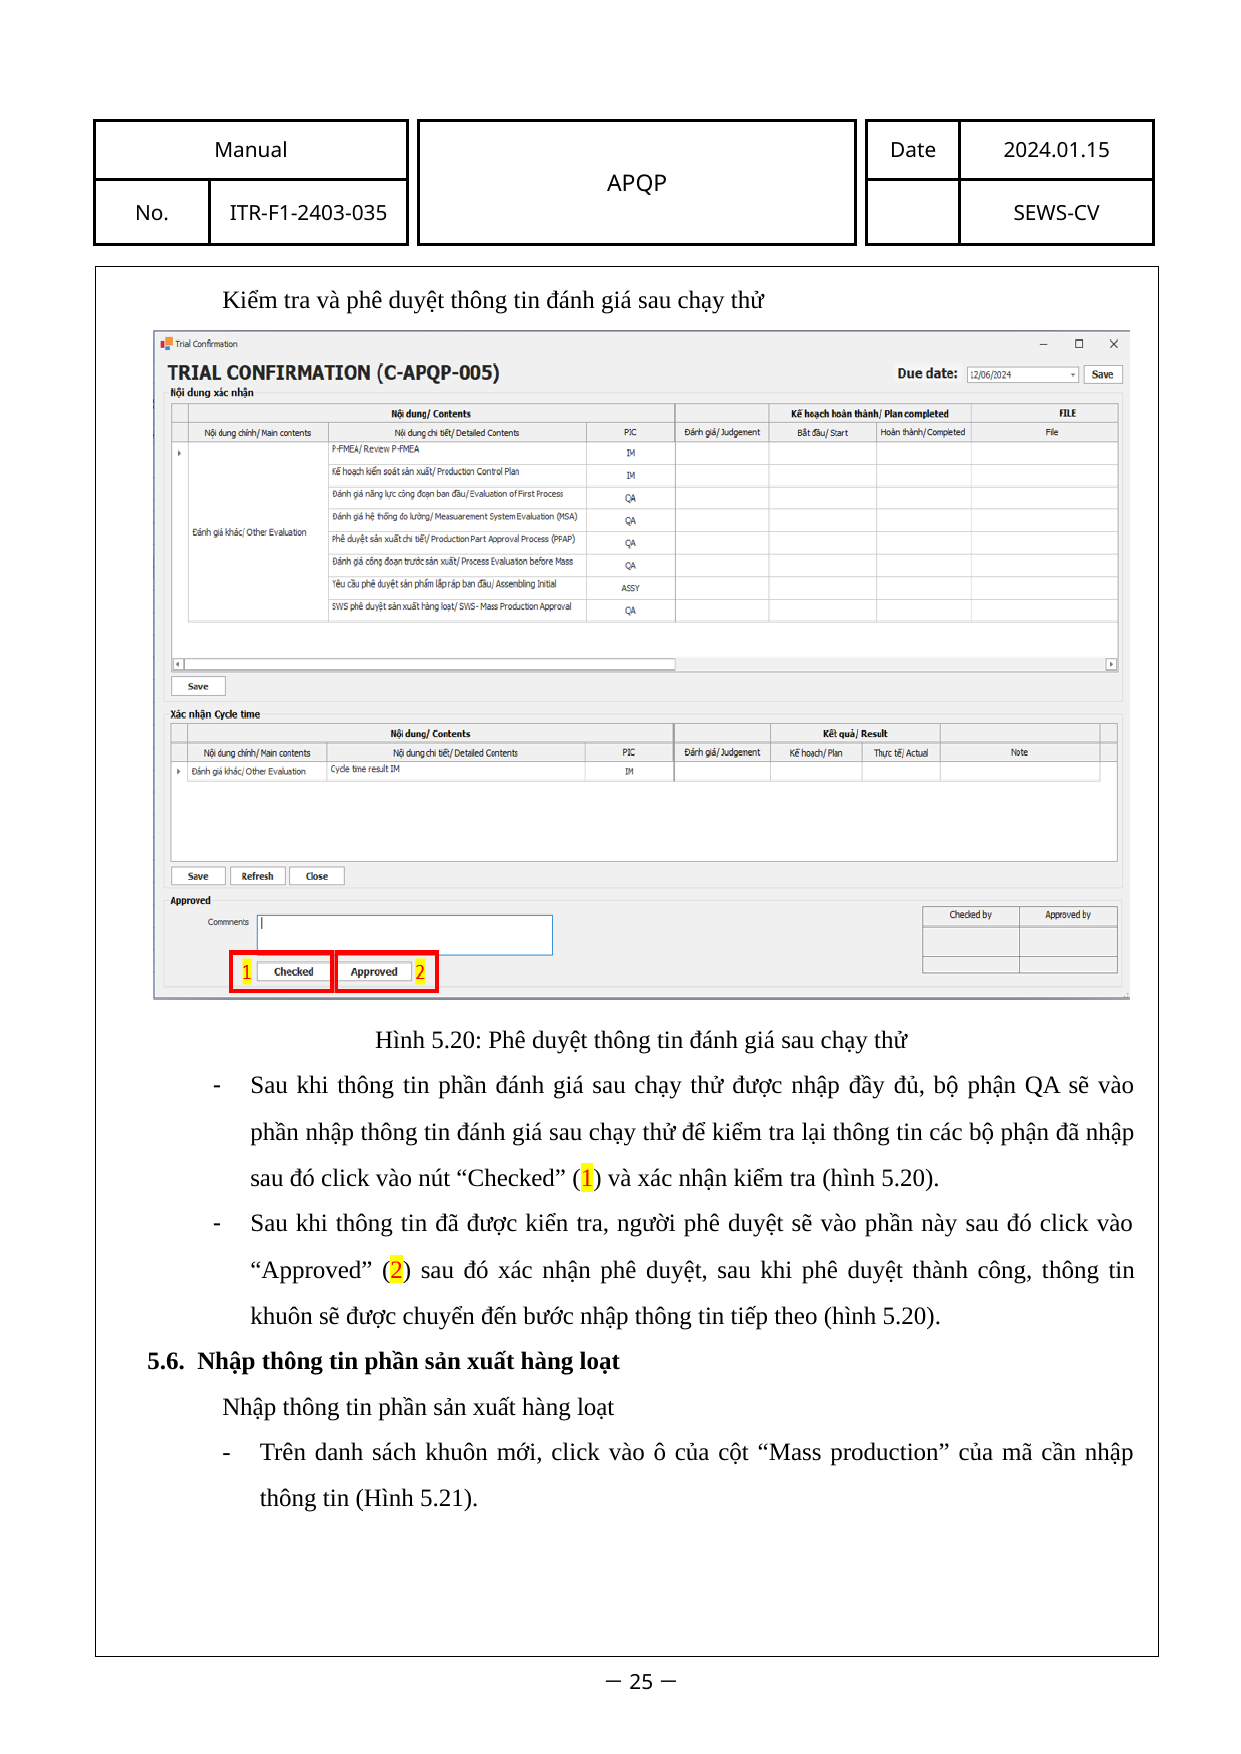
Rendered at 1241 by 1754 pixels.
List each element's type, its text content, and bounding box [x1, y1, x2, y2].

list Hình 5.20: Phê duyệt thông tin đánh giá sau chạy thử [147, 1024, 1135, 1055]
list Trên danh sách khuôn mới, click vào ô của cột “Mass production” của mã cần nhập thông tin (Hình 5.21). [222, 1436, 1135, 1513]
picture [152, 328, 1130, 1000]
list Kiểm tra và phê duyệt thông tin đánh giá sau chạy thử [222, 284, 1135, 314]
list Nhập thông tin phần sản xuất hàng loạt [147, 1391, 1135, 1422]
list 5.6. Nhập thông tin phần sản xuất hàng loạt [147, 1345, 1135, 1376]
list Sau khi thông tin đã được kiển tra, người phê duyệt sẽ vào phần này sau đó click vào “Approved” (2) sau đó xác nhận phê duyệt, sau khi phê duyệt thành công, thông tin khuôn sẽ được chuyển đến bước nhập thông tin tiếp theo (hình 5.20). [213, 1207, 1135, 1331]
list Sau khi thông tin phần đánh giá sau chạy thử được nhập đầy đủ, bộ phận QA sẽ vào phần nhập thông tin đánh giá sau chạy thử để kiểm tra lại thông tin các bộ phận đã nhập sau đó click vào nút “Checked” (1) và xác nhận kiểm tra (hình 5.20). [213, 1069, 1135, 1193]
